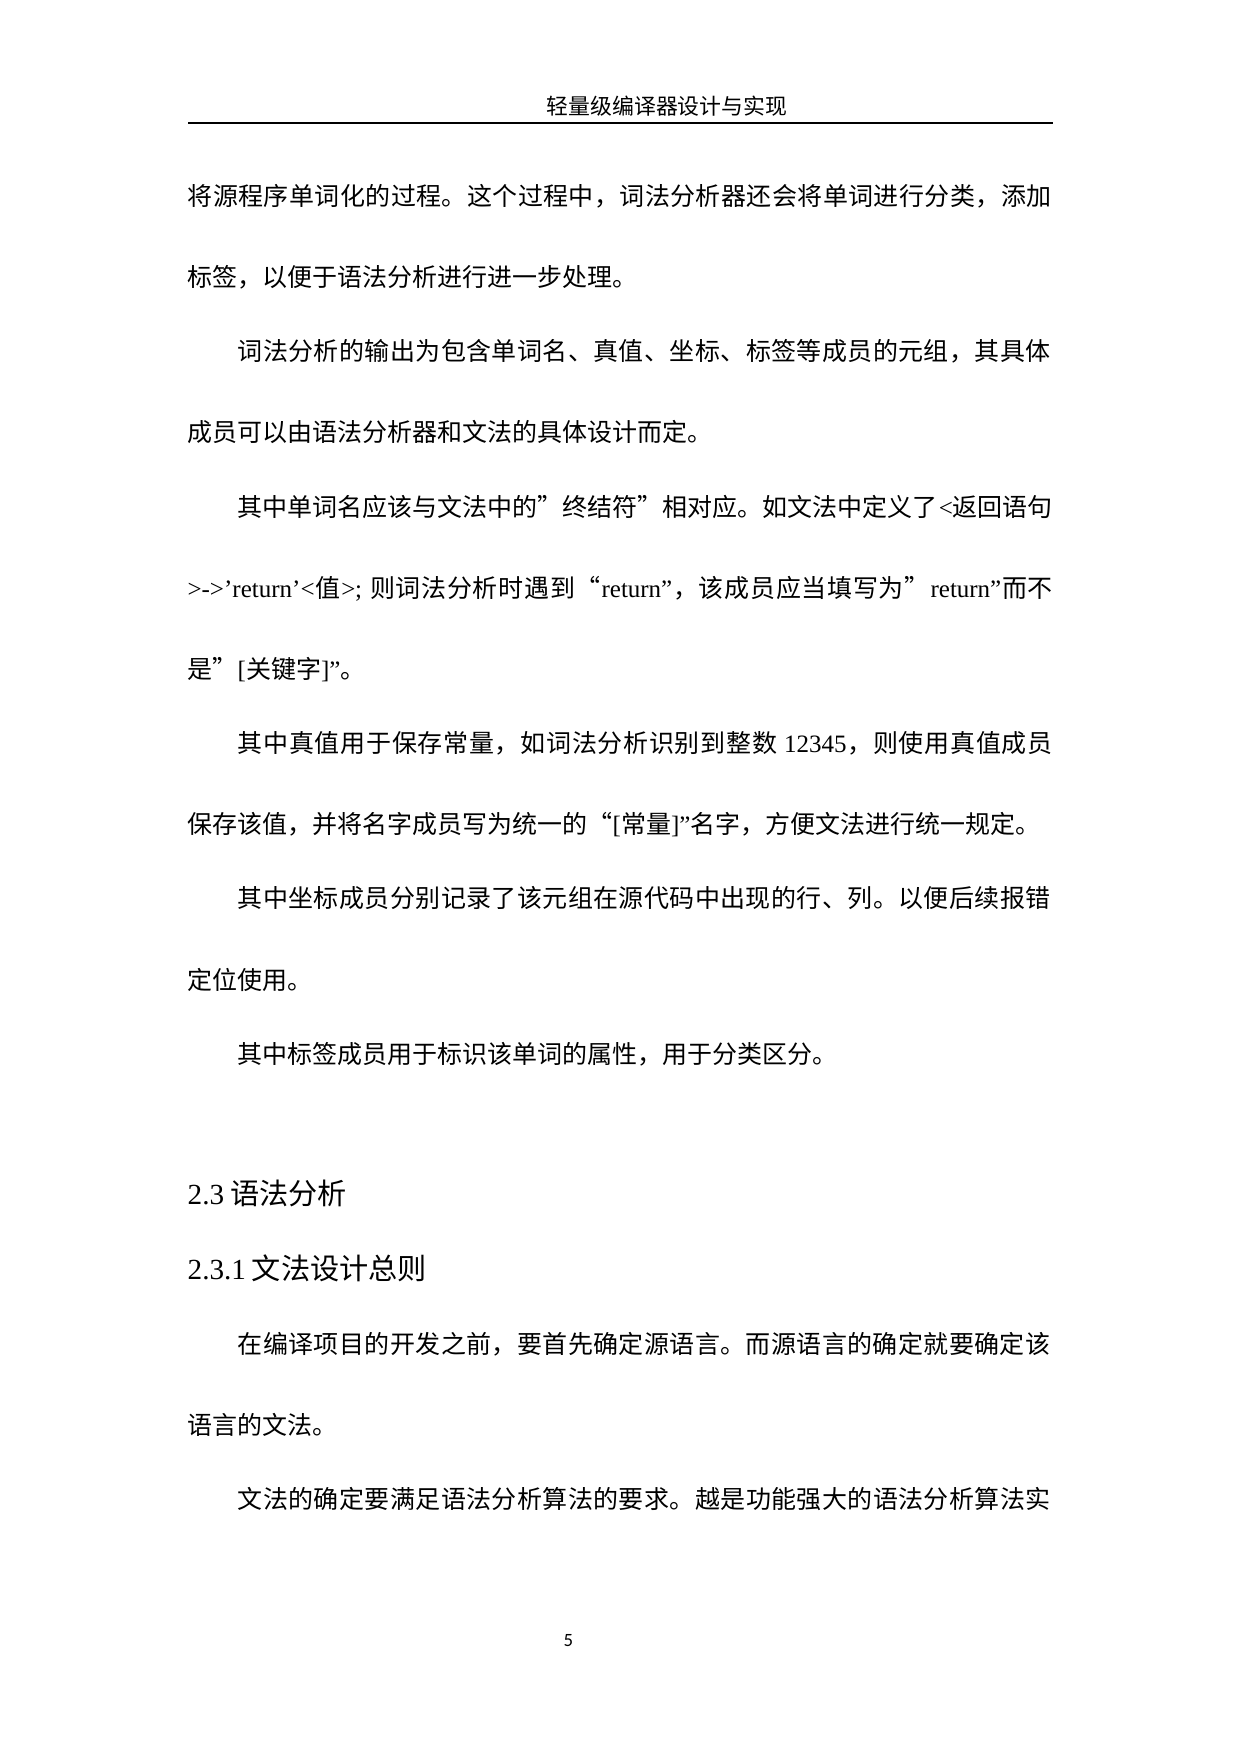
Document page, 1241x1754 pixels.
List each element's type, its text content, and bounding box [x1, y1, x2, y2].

subtitle 2.3语法分析 [187, 1159, 960, 1224]
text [187, 1465, 1053, 1530]
text 其中标签成员用于标识该单词的属性，用于分类区分。 [187, 1020, 1053, 1085]
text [187, 162, 1053, 308]
text 其中坐标成员分别记录了该元组在源代码中出现的行、列。以便后续报错定位使用。 [187, 864, 1053, 1011]
subtitle 2.3.1文法设计总则 [187, 1234, 1053, 1299]
text 词法分析的输出为包含单词名、真值、坐标、标签等成员的元组，其具体成员可以由语法分析器和文法的具体设计而定。 [187, 317, 1053, 463]
text 其中单词名应该与文法中的”终结符”相对应。如文法中定义了<返回语句>->’return’<值>; 则词法分析时遇到“return”，该成员应当填写为”return”而不是”[关键字]”。 [187, 473, 1053, 700]
text 其中真值用于保存常量，如词法分析识别到整数12345，则使用真值成员保存该值，并将名字成员写为统一的“[常量]”名字，方便文法进行统一规定。 [187, 709, 1053, 855]
text 在编译项目的开发之前，要首先确定源语言。而源语言的确定就要确定该语言的文法。 [187, 1310, 1053, 1456]
